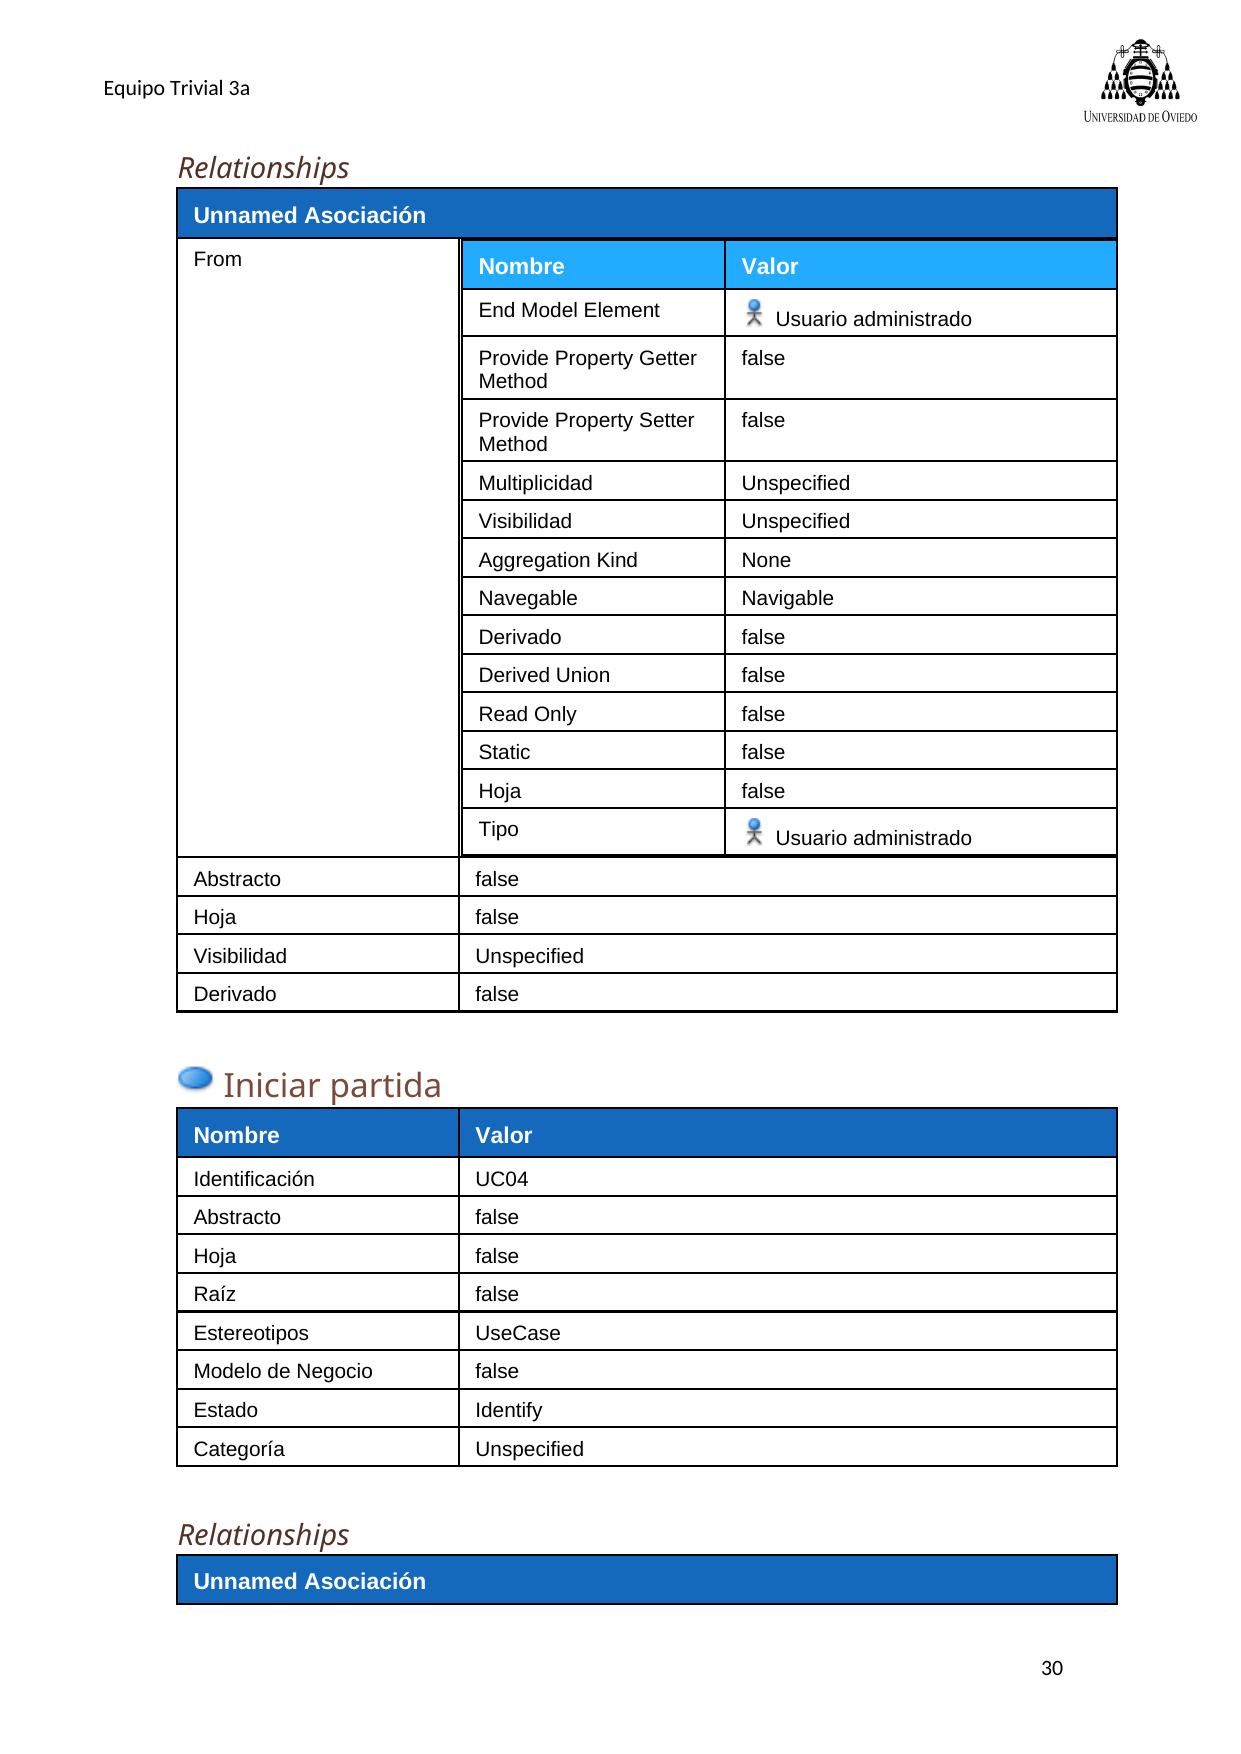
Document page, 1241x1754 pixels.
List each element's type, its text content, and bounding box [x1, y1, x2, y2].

table_cell [726, 770, 1116, 807]
table_cell Abstracto [178, 858, 458, 895]
table_header Valor [460, 1109, 1116, 1156]
table_cell Modelo de Negocio [178, 1351, 458, 1387]
table_cell Estado [178, 1390, 458, 1426]
table_cell [726, 337, 1116, 398]
table_cell [463, 809, 724, 854]
subtitle Iniciar partida [177, 1060, 1063, 1107]
table_cell [726, 655, 1116, 691]
table_cell [726, 693, 1116, 730]
table_cell [463, 732, 724, 768]
picture [741, 298, 770, 327]
subtitle Relationships [177, 148, 1063, 187]
table_cell false [460, 1351, 1116, 1387]
picture [177, 1059, 215, 1098]
table_cell [726, 616, 1116, 653]
picture [1077, 35, 1198, 123]
table_cell false [460, 897, 1116, 933]
table_cell [463, 616, 724, 653]
table_cell Unspecified [460, 935, 1116, 972]
table_cell Unspecified [460, 1428, 1116, 1464]
table_cell Hoja [178, 1235, 458, 1272]
table_cell Visibilidad [178, 935, 458, 972]
subtitle Relationships [177, 1514, 1063, 1554]
table_cell false [460, 1274, 1116, 1310]
table_cell [726, 501, 1116, 537]
table_cell UseCase [460, 1313, 1116, 1349]
table_cell Raíz [178, 1274, 458, 1310]
table_cell [463, 539, 724, 576]
table_cell false [460, 858, 1116, 895]
table_cell [726, 732, 1116, 768]
table_cell [463, 578, 724, 614]
table_cell Estereotipos [178, 1313, 458, 1349]
table_cell [463, 655, 724, 691]
table_header Unnamed Asociación [178, 1556, 1116, 1603]
table_cell [726, 290, 1116, 335]
table_cell Identificación [178, 1158, 458, 1195]
table_cell Derivado [178, 974, 458, 1010]
table_cell Abstracto [178, 1197, 458, 1233]
table_cell [726, 462, 1116, 499]
table_cell Hoja [178, 897, 458, 933]
table_cell [726, 539, 1116, 576]
table_cell Identify [460, 1390, 1116, 1426]
picture [741, 817, 770, 846]
table_cell [463, 290, 724, 335]
table_cell [463, 337, 724, 398]
table_header Unnamed Asociación [178, 189, 1116, 237]
table_cell [463, 462, 724, 499]
table_cell [463, 770, 724, 807]
table_cell [726, 400, 1116, 460]
table_header Nombre [178, 1109, 458, 1156]
table_cell [726, 809, 1116, 854]
table_cell [463, 501, 724, 537]
table_cell From [178, 239, 458, 856]
table_cell false [460, 1235, 1116, 1272]
table_cell UC04 [460, 1158, 1116, 1195]
table_cell false [460, 974, 1116, 1010]
table_cell [463, 693, 724, 730]
table_cell false [460, 1197, 1116, 1233]
table_cell [726, 578, 1116, 614]
table_cell Categoría [178, 1428, 458, 1464]
table_cell [463, 400, 724, 460]
